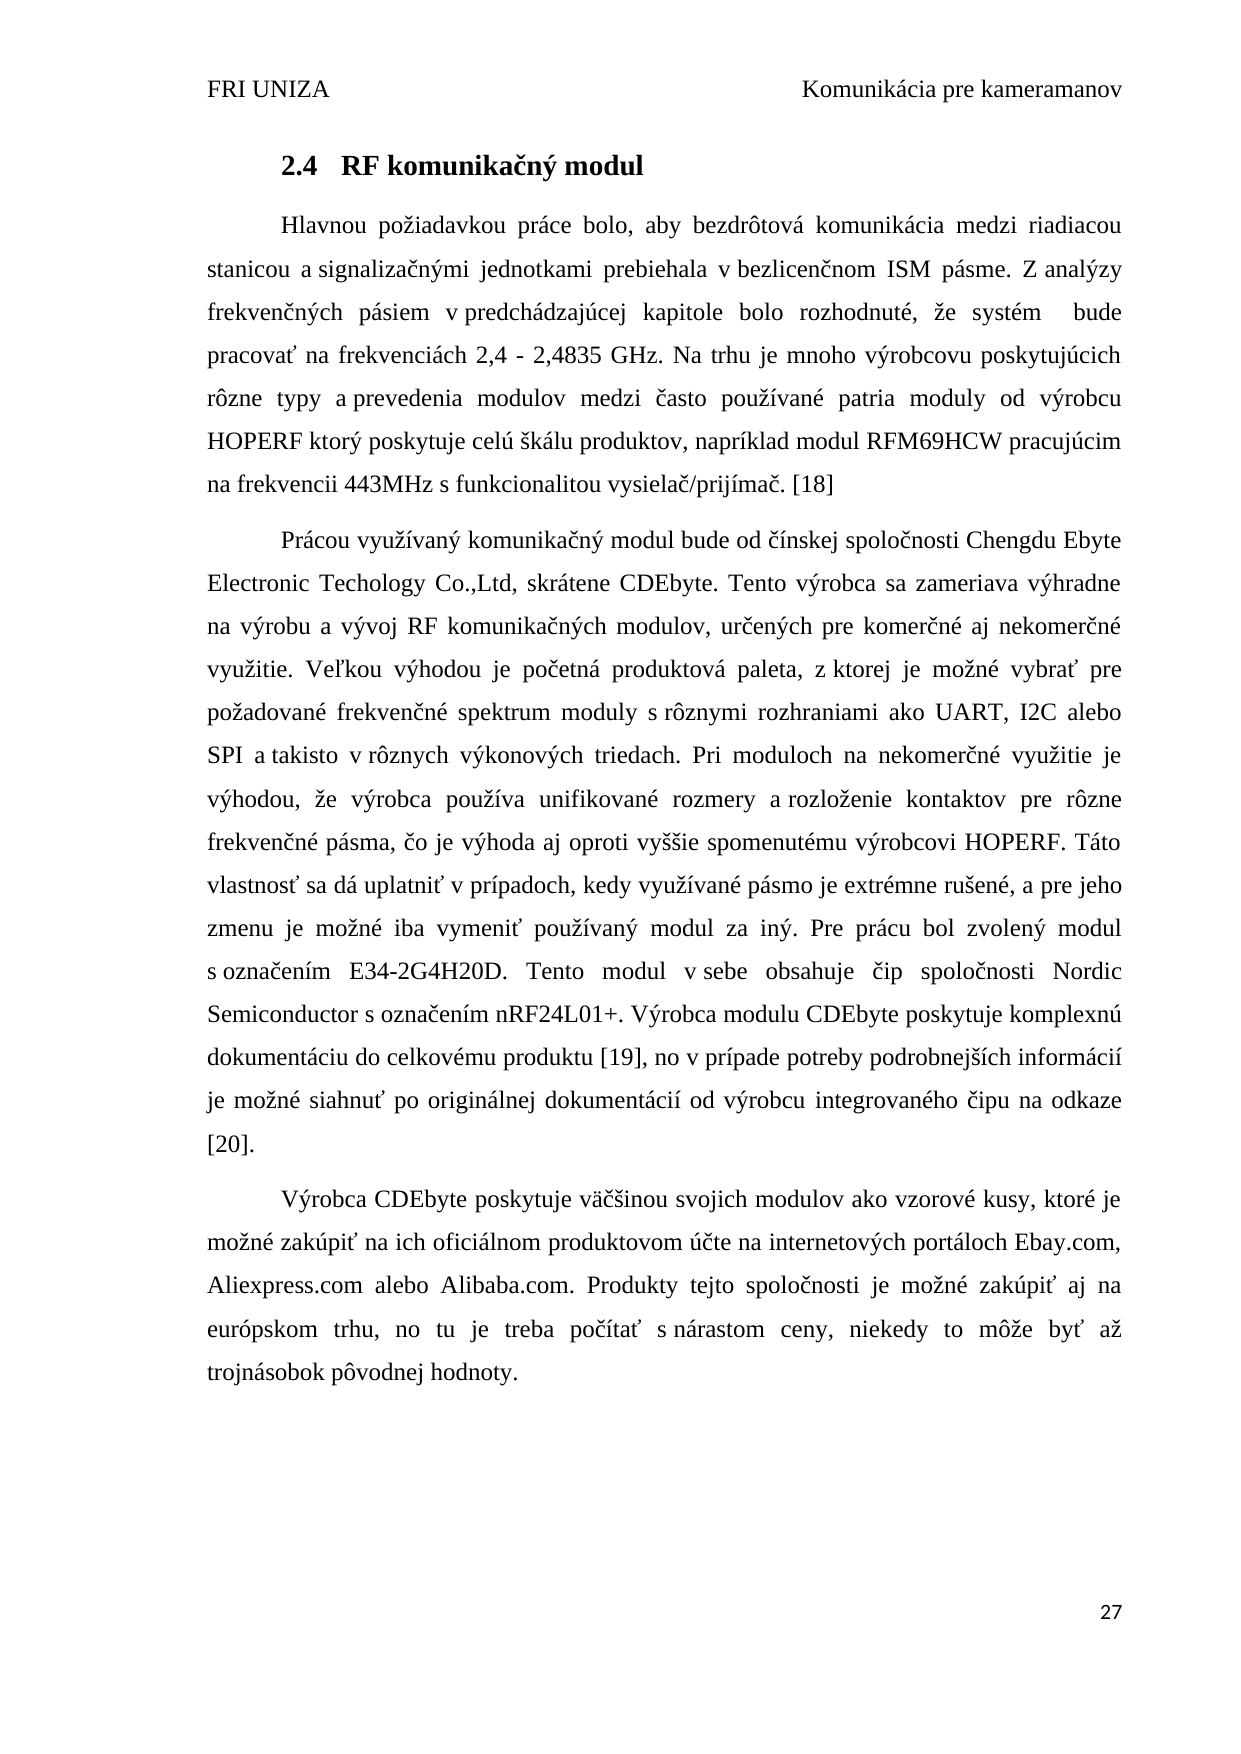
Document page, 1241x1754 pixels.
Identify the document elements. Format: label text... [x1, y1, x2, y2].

subtitle RF komunikačný modul [281, 148, 1122, 181]
text Prácou využívaný komunikačný modul bude od čínskej spoločnosti Chengdu Ebyte Electronic Techology Co.,Ltd, skrátene CDEbyte. Tento výrobca sa zameriava výhradne na výrobu a vývoj RF komunikačných modulov, určených pre komerčné aj nekomerčné využitie. Veľkou výhodou je početná produktová paleta, z ktorej je možné vybrať pre požadované frekvenčné spektrum moduly s rôznymi rozhraniami ako UART, I2C alebo SPI a takisto v rôznych výkonových triedach. Pri moduloch na nekomerčné využitie je výhodou, že výrobca používa unifikované rozmery a rozloženie kontaktov pre rôzne frekvenčné pásma, čo je výhoda aj oproti vyššie spomenutému výrobcovi HOPERF. Táto vlastnosť sa dá uplatniť v prípadoch, kedy využívané pásmo je extrémne rušené, a pre jeho zmenu je možné iba vymeniť používaný modul za iný. Pre prácu bol zvolený modul s označením E34-2G4H20D. Tento modul v sebe obsahuje čip spoločnosti Nordic Semiconductor s označením nRF24L01+. Výrobca modulu CDEbyte poskytuje komplexnú dokumentáciu do celkovému produktu , no v prípade potreby podrobnejších informácií je možné siahnuť po originálnej dokumentácií od výrobcu integrovaného čipu na odkaze . [207, 525, 1122, 1157]
text Hlavnou požiadavkou práce bolo, aby bezdrôtová komunikácia medzi riadiacou stanicou a signalizačnými jednotkami prebiehala v bezlicenčnom ISM pásme. Z analýzy frekvenčných pásiem v predchádzajúcej kapitole bolo rozhodnuté, že systém bude pracovať na frekvenciách 2,4 - 2,4835 GHz. Na trhu je mnoho výrobcovu poskytujúcich rôzne typy a prevedenia modulov medzi často používané patria moduly od výrobcu HOPERF ktorý poskytuje celú škálu produktov, napríklad modul RFM69HCW pracujúcim na frekvencii 443MHz s funkcionalitou vysielač/prijímač. [207, 211, 1122, 498]
text Výrobca CDEbyte poskytuje väčšinou svojich modulov ako vzorové kusy, ktoré je možné zakúpiť na ich oficiálnom produktovom účte na internetových portáloch Ebay.com, Aliexpress.com alebo Alibaba.com. Produkty tejto spoločnosti je možné zakúpiť aj na európskom trhu, no tu je treba počítať s nárastom ceny, niekedy to môže byť až trojnásobok pôvodnej hodnoty. [207, 1184, 1122, 1386]
